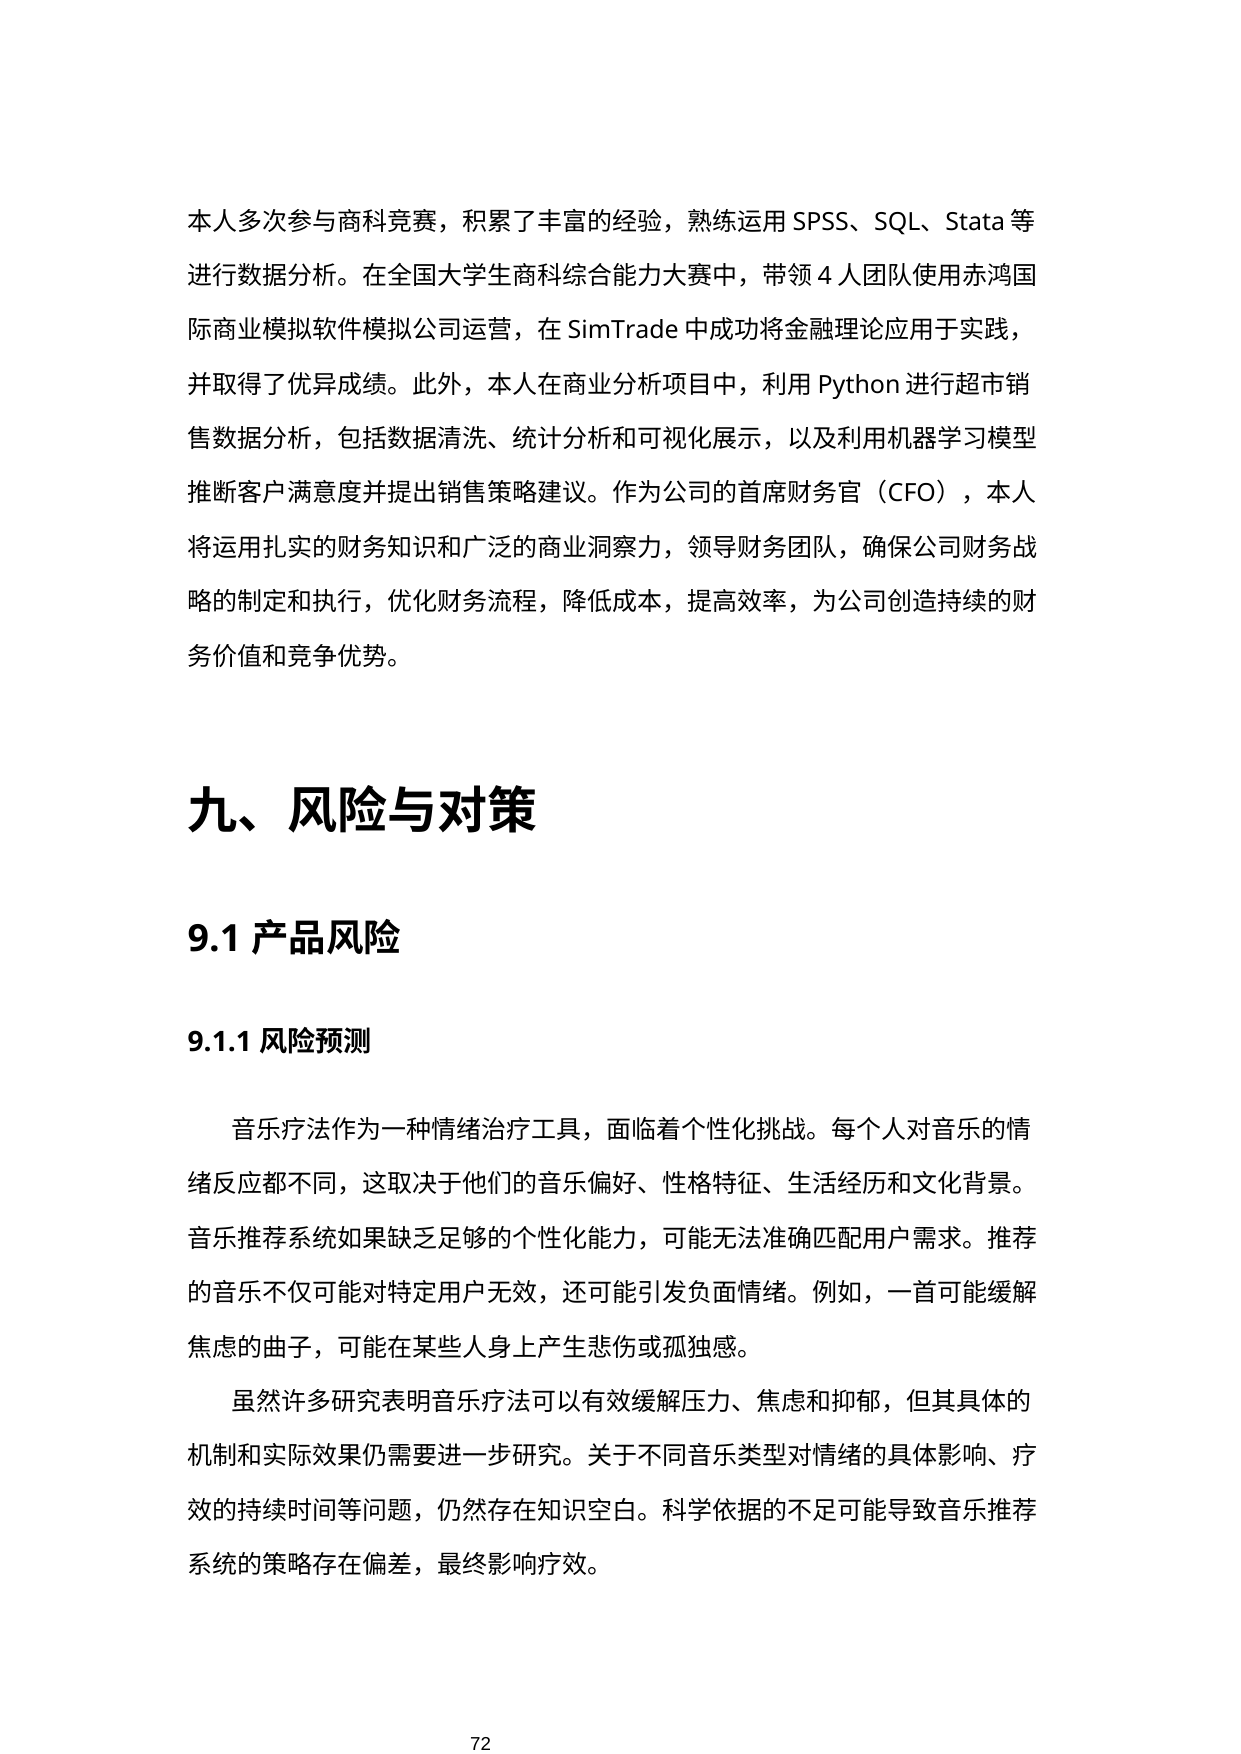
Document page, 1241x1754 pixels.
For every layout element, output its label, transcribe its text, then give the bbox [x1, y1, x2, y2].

subtitle 9.1.1 风险预测 [187, 1019, 1053, 1060]
text 虽然许多研究表明音乐疗法可以有效缓解压力、焦虑和抑郁，但其具体的机制和实际效果仍需要进一步研究。关于不同音乐类型对情绪的具体影响、疗效的持续时间等问题，仍然存在知识空白。科学依据的不足可能导致音乐推荐系统的策略存在偏差，最终影响疗效。 [187, 1381, 1053, 1581]
text 音乐疗法作为一种情绪治疗工具，面临着个性化挑战。每个人对音乐的情绪反应都不同，这取决于他们的音乐偏好、性格特征、生活经历和文化背景。音乐推荐系统如果缺乏足够的个性化能力，可能无法准确匹配用户需求。推荐的音乐不仅可能对特定用户无效，还可能引发负面情绪。例如，一首可能缓解焦虑的曲子，可能在某些人身上产生悲伤或孤独感。 [187, 1109, 1053, 1363]
subtitle 九、风险与对策 [187, 771, 1053, 843]
text 本人多次参与商科竞赛，积累了丰富的经验，熟练运用SPSS、SQL、Stata等进行数据分析。在全国大学生商科综合能力大赛中，带领4人团队使用赤鸿国际商业模拟软件模拟公司运营，在SimTrade中成功将金融理论应用于实践，并取得了优异成绩。此外，本人在商业分析项目中，利用Python进行超市销售数据分析，包括数据清洗、统计分析和可视化展示，以及利用机器学习模型推断客户满意度并提出销售策略建议。作为公司的首席财务官（CFO），本人将运用扎实的财务知识和广泛的商业洞察力，领导财务团队，确保公司财务战略的制定和执行，优化财务流程，降低成本，提高效率，为公司创造持续的财务价值和竞争优势。 [187, 201, 1053, 672]
subtitle 9.1 产品风险 [187, 908, 1053, 963]
